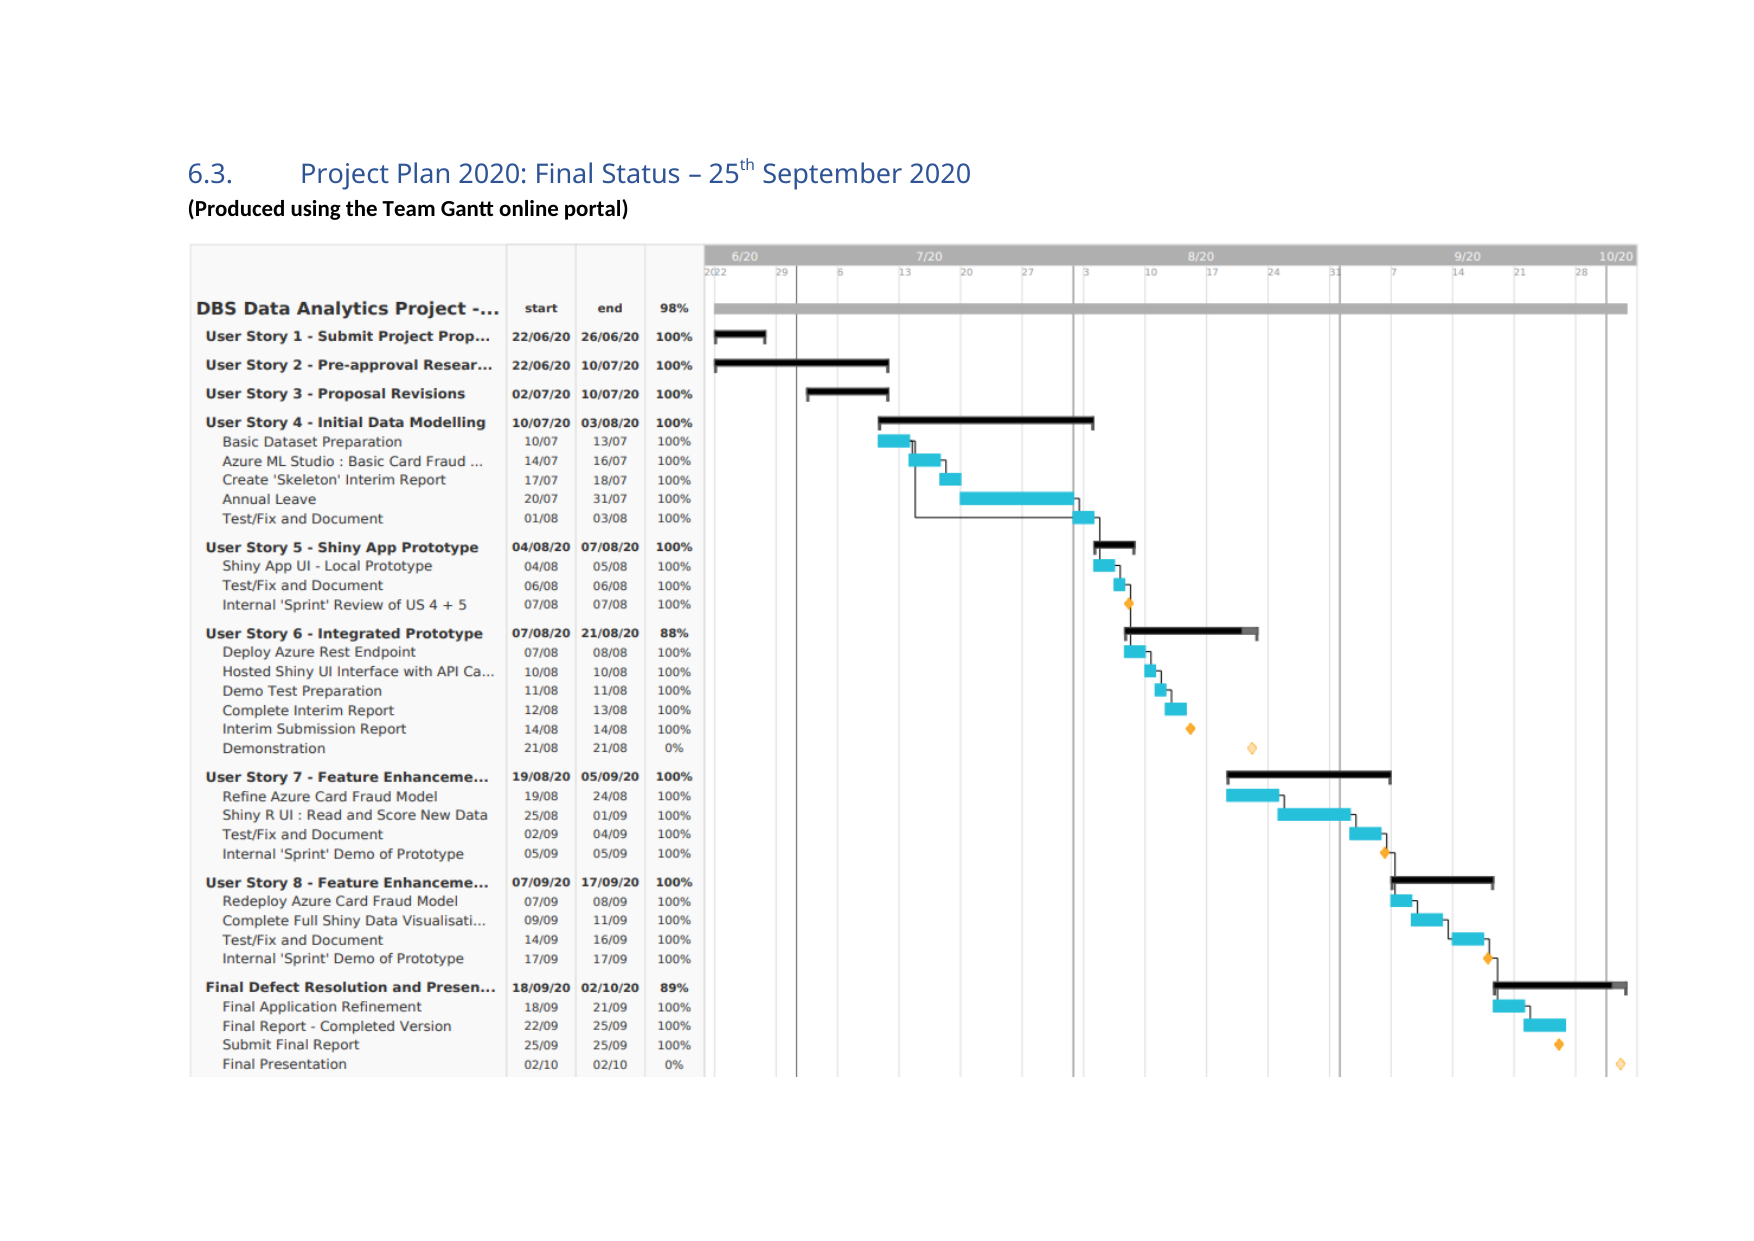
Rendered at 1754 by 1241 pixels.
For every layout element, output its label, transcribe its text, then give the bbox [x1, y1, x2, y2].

picture [187, 240, 1642, 1077]
subtitle Project Plan 2020: Final Status – 25th September 2020 [187, 154, 1604, 191]
text (Produced using the Team Gantt online portal) [187, 194, 1604, 222]
